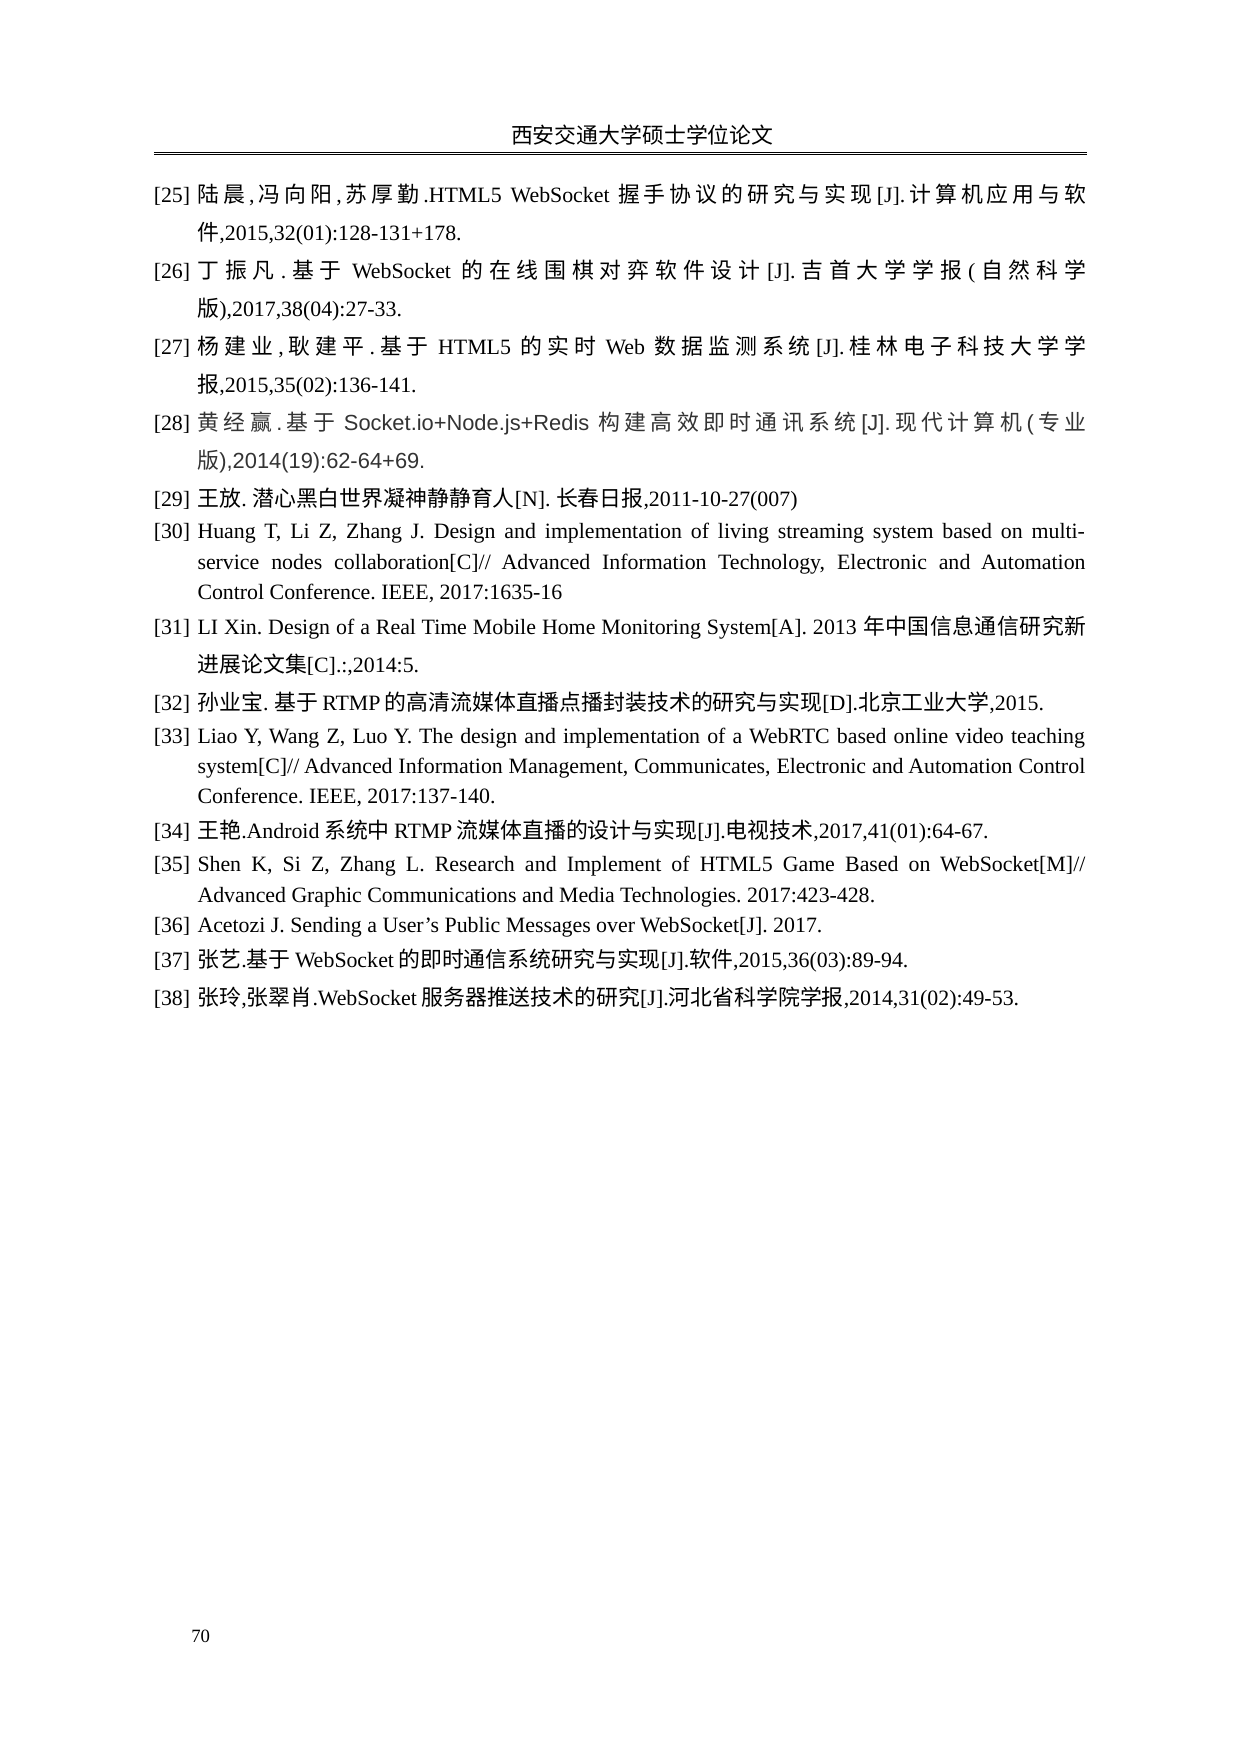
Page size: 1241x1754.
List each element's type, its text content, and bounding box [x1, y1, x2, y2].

list 王放. 潜心黑白世界凝神静静育人[N]. 长春日报,2011-10-27(007) [153, 481, 1087, 512]
list Huang T, Li Z, Zhang J. Design and implementation of living streaming system based on multi-service nodes collaboration[C]// Advanced Information Technology, Electronic and Automation Control Conference. IEEE, 2017:1635-16 [153, 518, 1087, 604]
list 王艳.Android系统中RTMP流媒体直播的设计与实现[J].电视技术,2017,41(01):64-67. [153, 813, 1087, 845]
list 张玲,张翠肖.WebSocket服务器推送技术的研究[J].河北省科学院学报,2014,31(02):49-53. [153, 980, 1087, 1012]
list LI Xin. Design of a Real Time Mobile Home Monitoring System[A]. 2013年中国信息通信研究新进展论文集[C].:,2014:5. [153, 609, 1087, 679]
list 孙业宝. 基于RTMP的高清流媒体直播点播封装技术的研究与实现[D].北京工业大学,2015. [153, 685, 1087, 717]
list Liao Y, Wang Z, Luo Y. The design and implementation of a WebRTC based online video teaching system[C]// Advanced Information Management, Communicates, Electronic and Automation Control Conference. IEEE, 2017:137-140. [153, 723, 1087, 808]
list 丁振凡.基于WebSocket的在线围棋对弈软件设计[J].吉首大学学报(自然科学版),2017,38(04):27-33. [153, 253, 1087, 323]
list 黄经赢.基于Socket.io+Node.js+Redis构建高效即时通讯系统[J].现代计算机(专业版),2014(19):62-64+69. [153, 405, 1087, 474]
list Acetozi J. Sending a User’s Public Messages over WebSocket[J]. 2017. [153, 912, 1087, 937]
list Shen K, Si Z, Zhang L. Research and Implement of HTML5 Game Based on WebSocket[M]// Advanced Graphic Communications and Media Technologies. 2017:423-428. [153, 851, 1087, 907]
list 陆晨,冯向阳,苏厚勤.HTML5 WebSocket握手协议的研究与实现[J].计算机应用与软件,2015,32(01):128-131+178. [153, 177, 1087, 247]
list 张艺.基于WebSocket的即时通信系统研究与实现[J].软件,2015,36(03):89-94. [153, 942, 1087, 974]
list 杨建业,耿建平.基于HTML5的实时Web数据监测系统[J].桂林电子科技大学学报,2015,35(02):136-141. [153, 329, 1087, 398]
